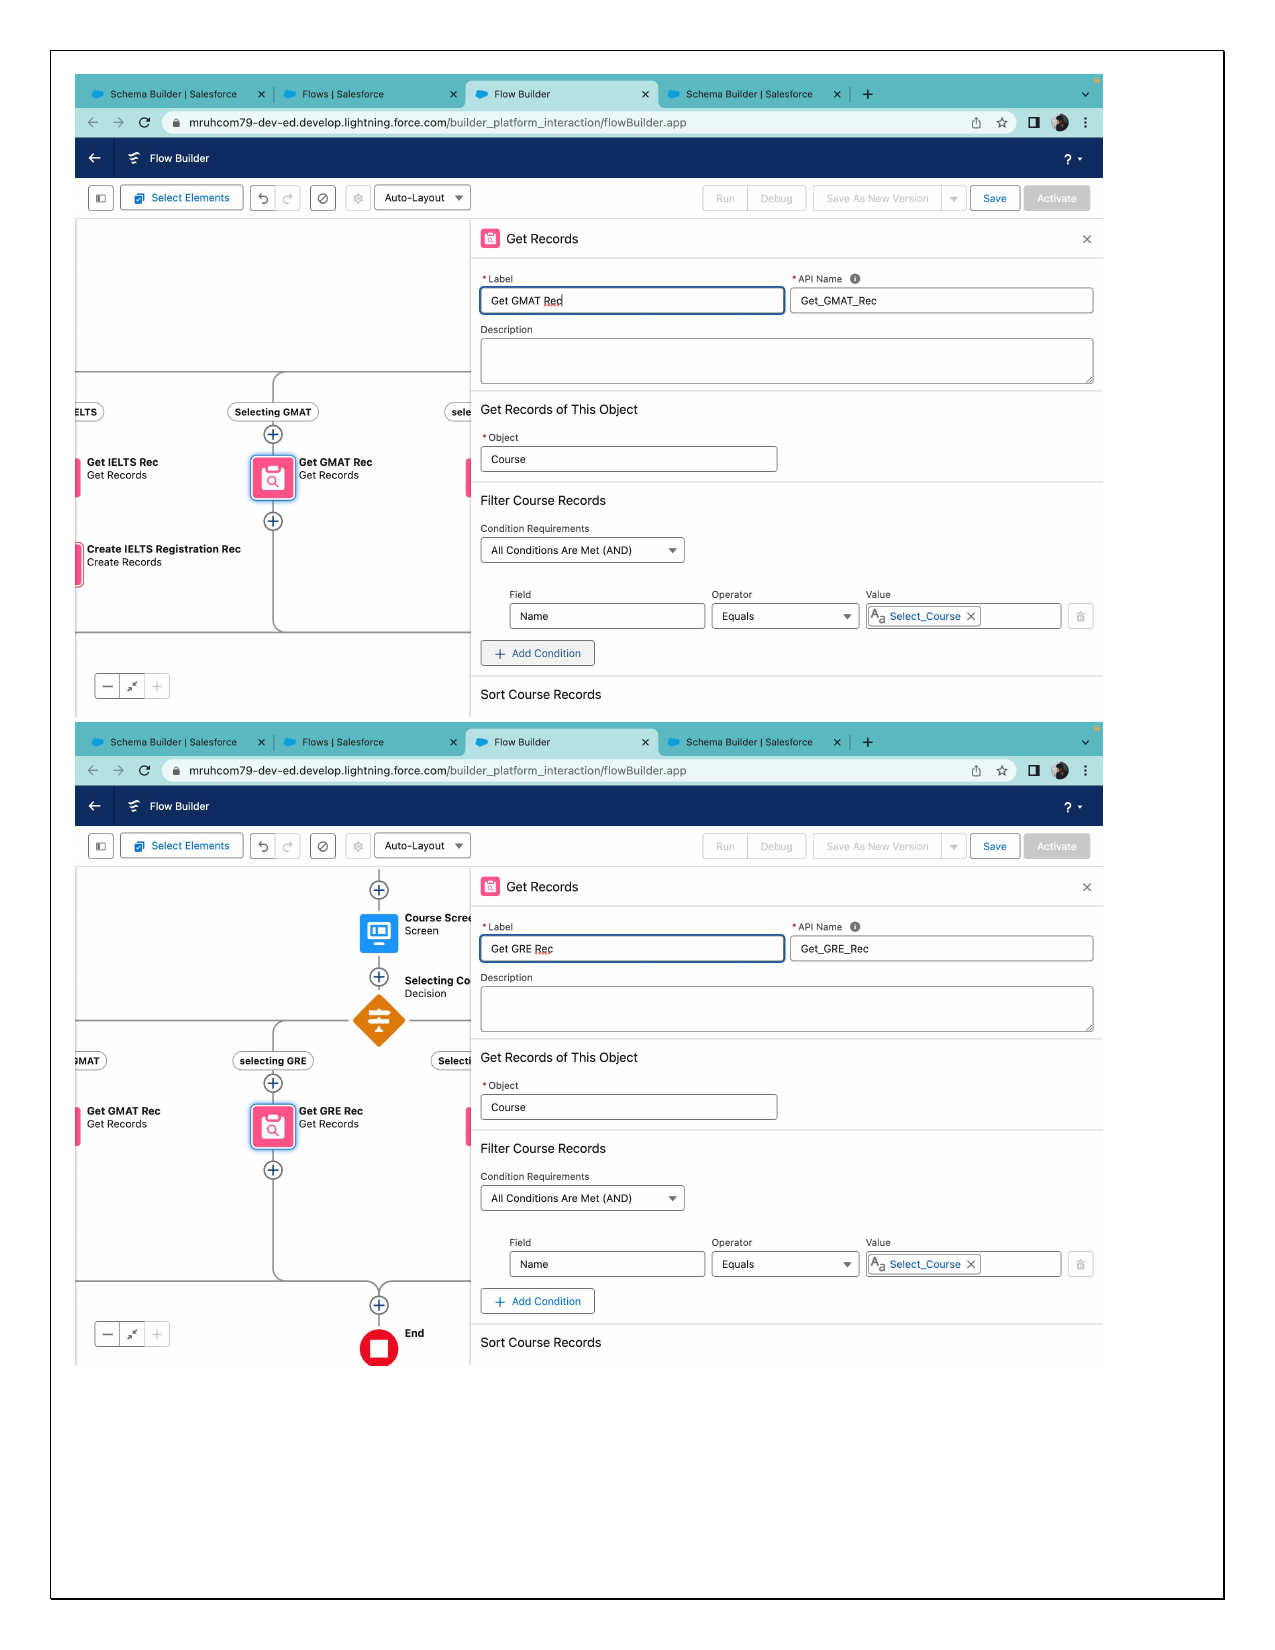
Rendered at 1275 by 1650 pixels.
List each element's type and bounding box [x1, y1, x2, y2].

picture [75, 74, 1103, 718]
picture [75, 722, 1103, 1366]
